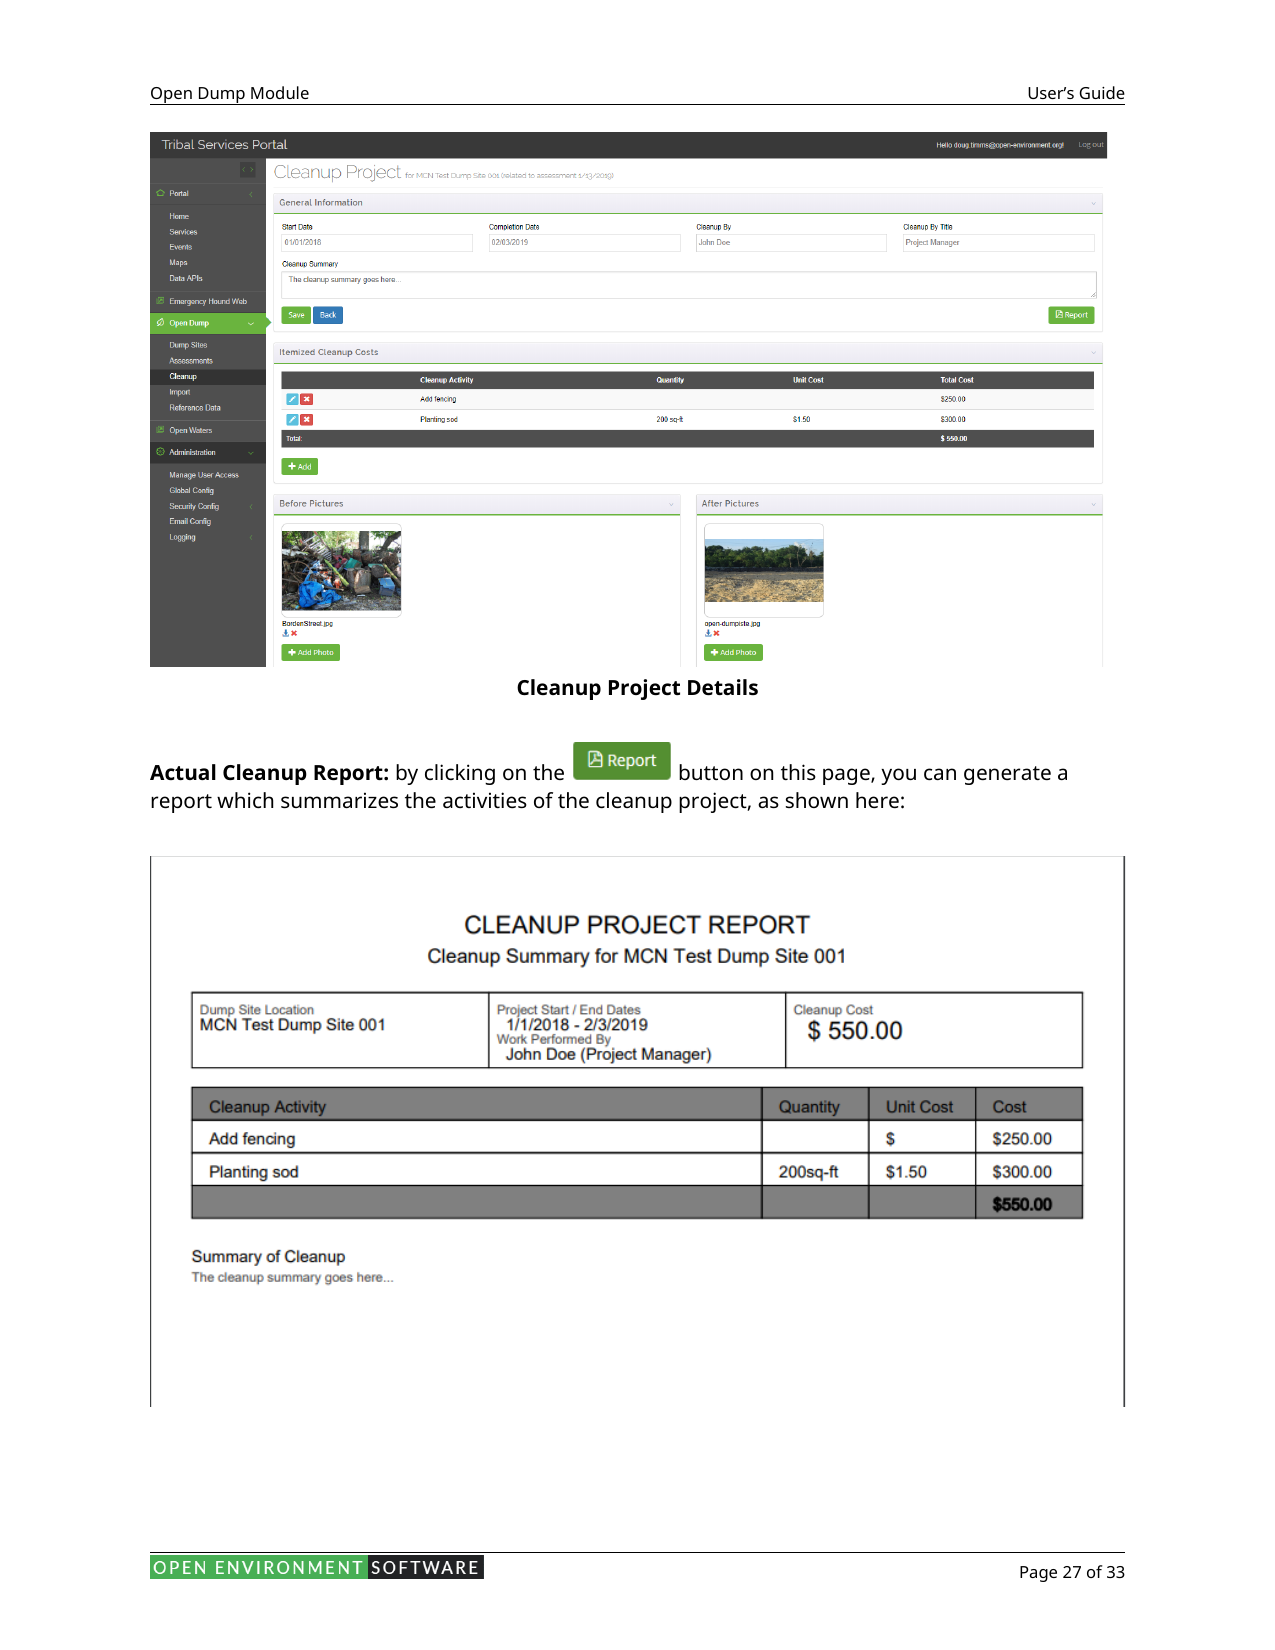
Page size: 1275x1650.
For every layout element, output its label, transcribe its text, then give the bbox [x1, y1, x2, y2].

picture [150, 132, 1108, 667]
text Actual Cleanup Report: by clicking on the button on this page, you can generate a report which summarizes the activities of the cleanup project, as shown here: [150, 742, 1125, 815]
picture [150, 856, 1125, 1407]
text Cleanup Project Details [150, 673, 1125, 701]
picture [570, 742, 673, 781]
picture [150, 1555, 484, 1579]
